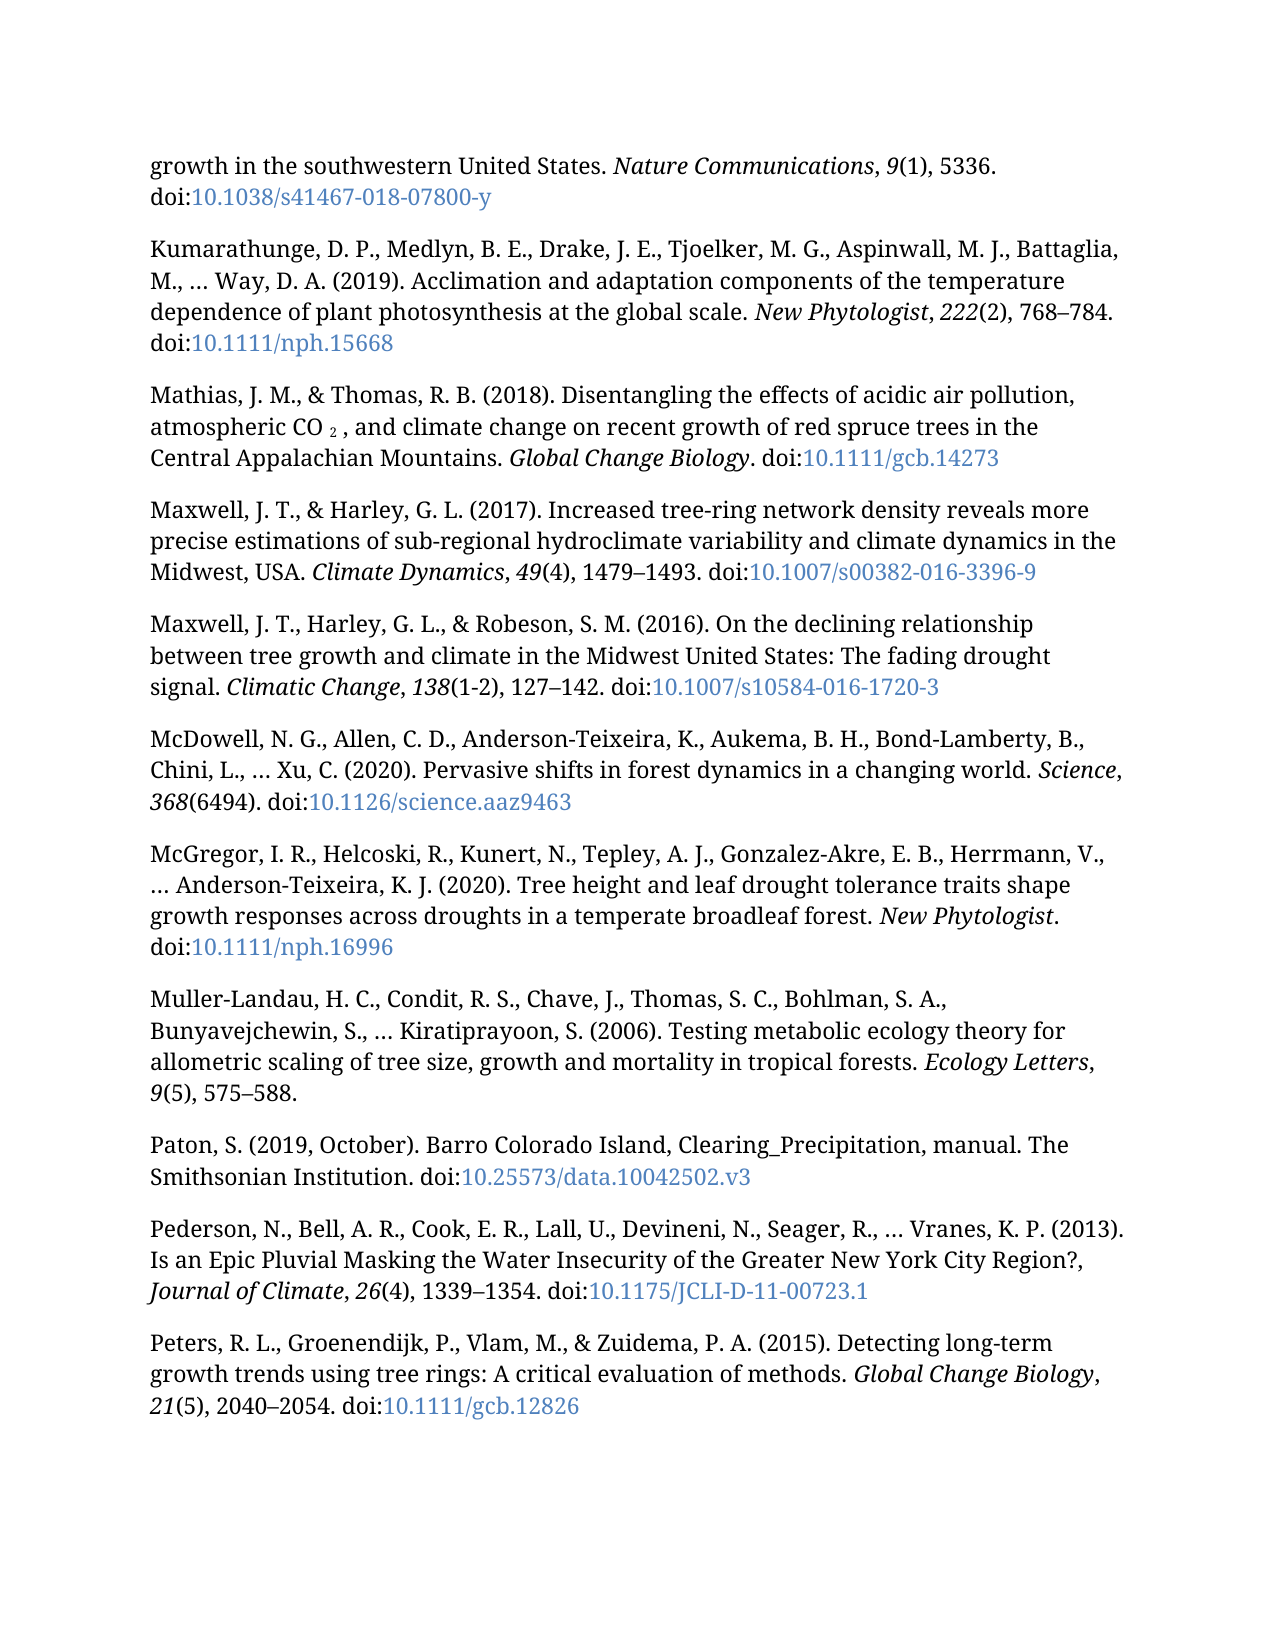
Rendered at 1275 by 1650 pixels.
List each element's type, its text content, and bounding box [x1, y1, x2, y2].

text McGregor, I. R., Helcoski, R., Kunert, N., Tepley, A. J., Gonzalez-Akre, E. B., Herrmann, V., … Anderson-Teixeira, K. J. (2020). Tree height and leaf drought tolerance traits shape growth responses across droughts in a temperate broadleaf forest. New Phytologist. doi:10.1111/nph.16996 [150, 837, 1125, 962]
text Mathias, J. M., & Thomas, R. B. (2018). Disentangling the effects of acidic air pollution, atmospheric CO 2 , and climate change on recent growth of red spruce trees in the Central Appalachian Mountains. Global Change Biology. doi:10.1111/gcb.14273 [150, 379, 1125, 473]
text Paton, S. (2019, October). Barro Colorado Island, Clearing_Precipitation, manual. The Smithsonian Institution. doi:10.25573/data.10042502.v3 [150, 1129, 1125, 1192]
text Maxwell, J. T., & Harley, G. L. (2017). Increased tree-ring network density reveals more precise estimations of sub-regional hydroclimate variability and climate dynamics in the Midwest, USA. Climate Dynamics, 49(4), 1479–1493. doi:10.1007/s00382-016-3396-9 [150, 494, 1125, 587]
text Pederson, N., Bell, A. R., Cook, E. R., Lall, U., Devineni, N., Seager, R., … Vranes, K. P. (2013). Is an Epic Pluvial Masking the Water Insecurity of the Greater New York City Region?, Journal of Climate, 26(4), 1339–1354. doi:10.1175/JCLI-D-11-00723.1 [150, 1212, 1125, 1306]
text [150, 150, 1125, 212]
text McDowell, N. G., Allen, C. D., Anderson-Teixeira, K., Aukema, B. H., Bond-Lamberty, B., Chini, L., … Xu, C. (2020). Pervasive shifts in forest dynamics in a changing world. Science, 368(6494). doi:10.1126/science.aaz9463 [150, 723, 1125, 817]
text Maxwell, J. T., Harley, G. L., & Robeson, S. M. (2016). On the declining relationship between tree growth and climate in the Midwest United States: The fading drought signal. Climatic Change, 138(1-2), 127–142. doi:10.1007/s10584-016-1720-3 [150, 608, 1125, 702]
text Muller-Landau, H. C., Condit, R. S., Chave, J., Thomas, S. C., Bohlman, S. A., Bunyavejchewin, S., … Kiratiprayoon, S. (2006). Testing metabolic ecology theory for allometric scaling of tree size, growth and mortality in tropical forests. Ecology Letters, 9(5), 575–588. [150, 983, 1125, 1108]
text Peters, R. L., Groenendijk, P., Vlam, M., & Zuidema, P. A. (2015). Detecting long-term growth trends using tree rings: A critical evaluation of methods. Global Change Biology, 21(5), 2040–2054. doi:10.1111/gcb.12826 [150, 1327, 1125, 1421]
text Kumarathunge, D. P., Medlyn, B. E., Drake, J. E., Tjoelker, M. G., Aspinwall, M. J., Battaglia, M., … Way, D. A. (2019). Acclimation and adaptation components of the temperature dependence of plant photosynthesis at the global scale. New Phytologist, 222(2), 768–784. doi:10.1111/nph.15668 [150, 233, 1125, 358]
